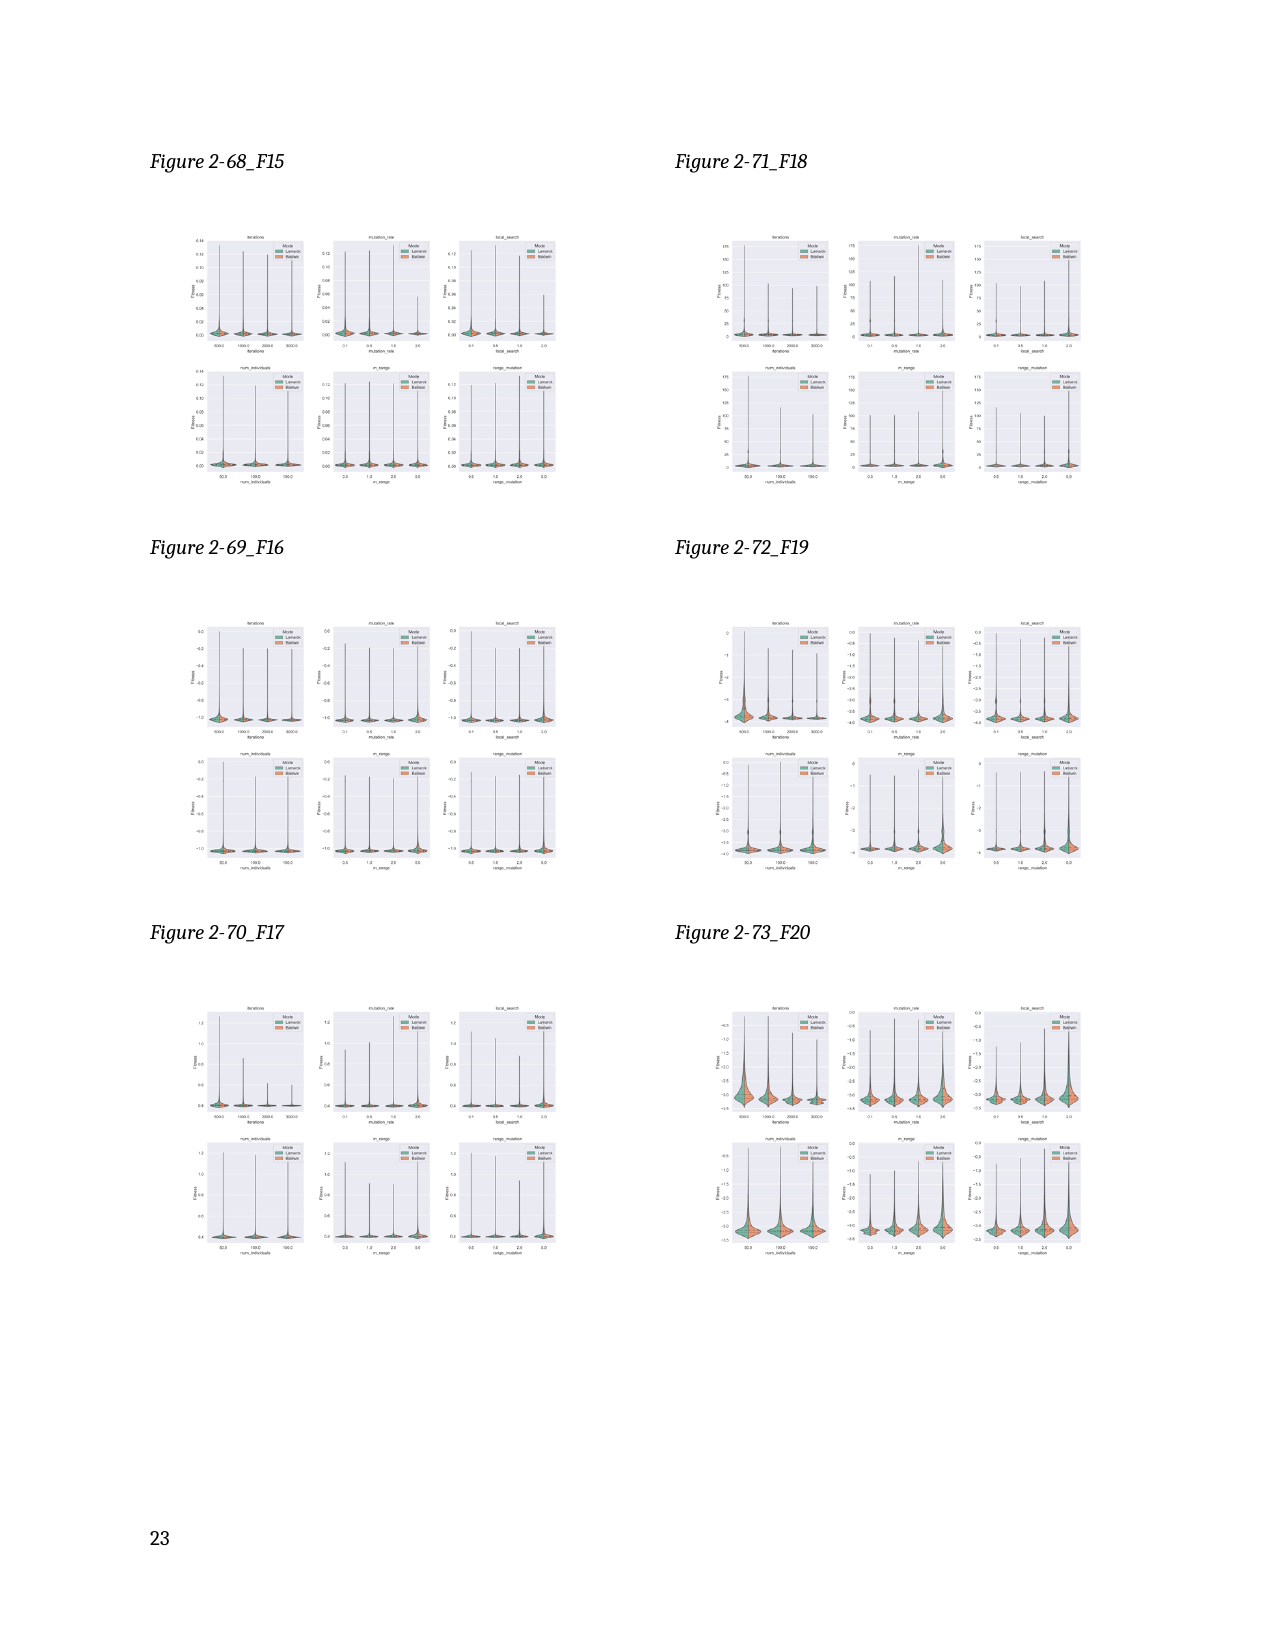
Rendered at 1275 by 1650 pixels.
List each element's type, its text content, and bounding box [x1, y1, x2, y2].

picture [675, 975, 1125, 1276]
picture [150, 975, 600, 1276]
picture [150, 204, 600, 505]
picture [675, 204, 1125, 505]
picture [150, 590, 600, 891]
picture [675, 590, 1125, 891]
